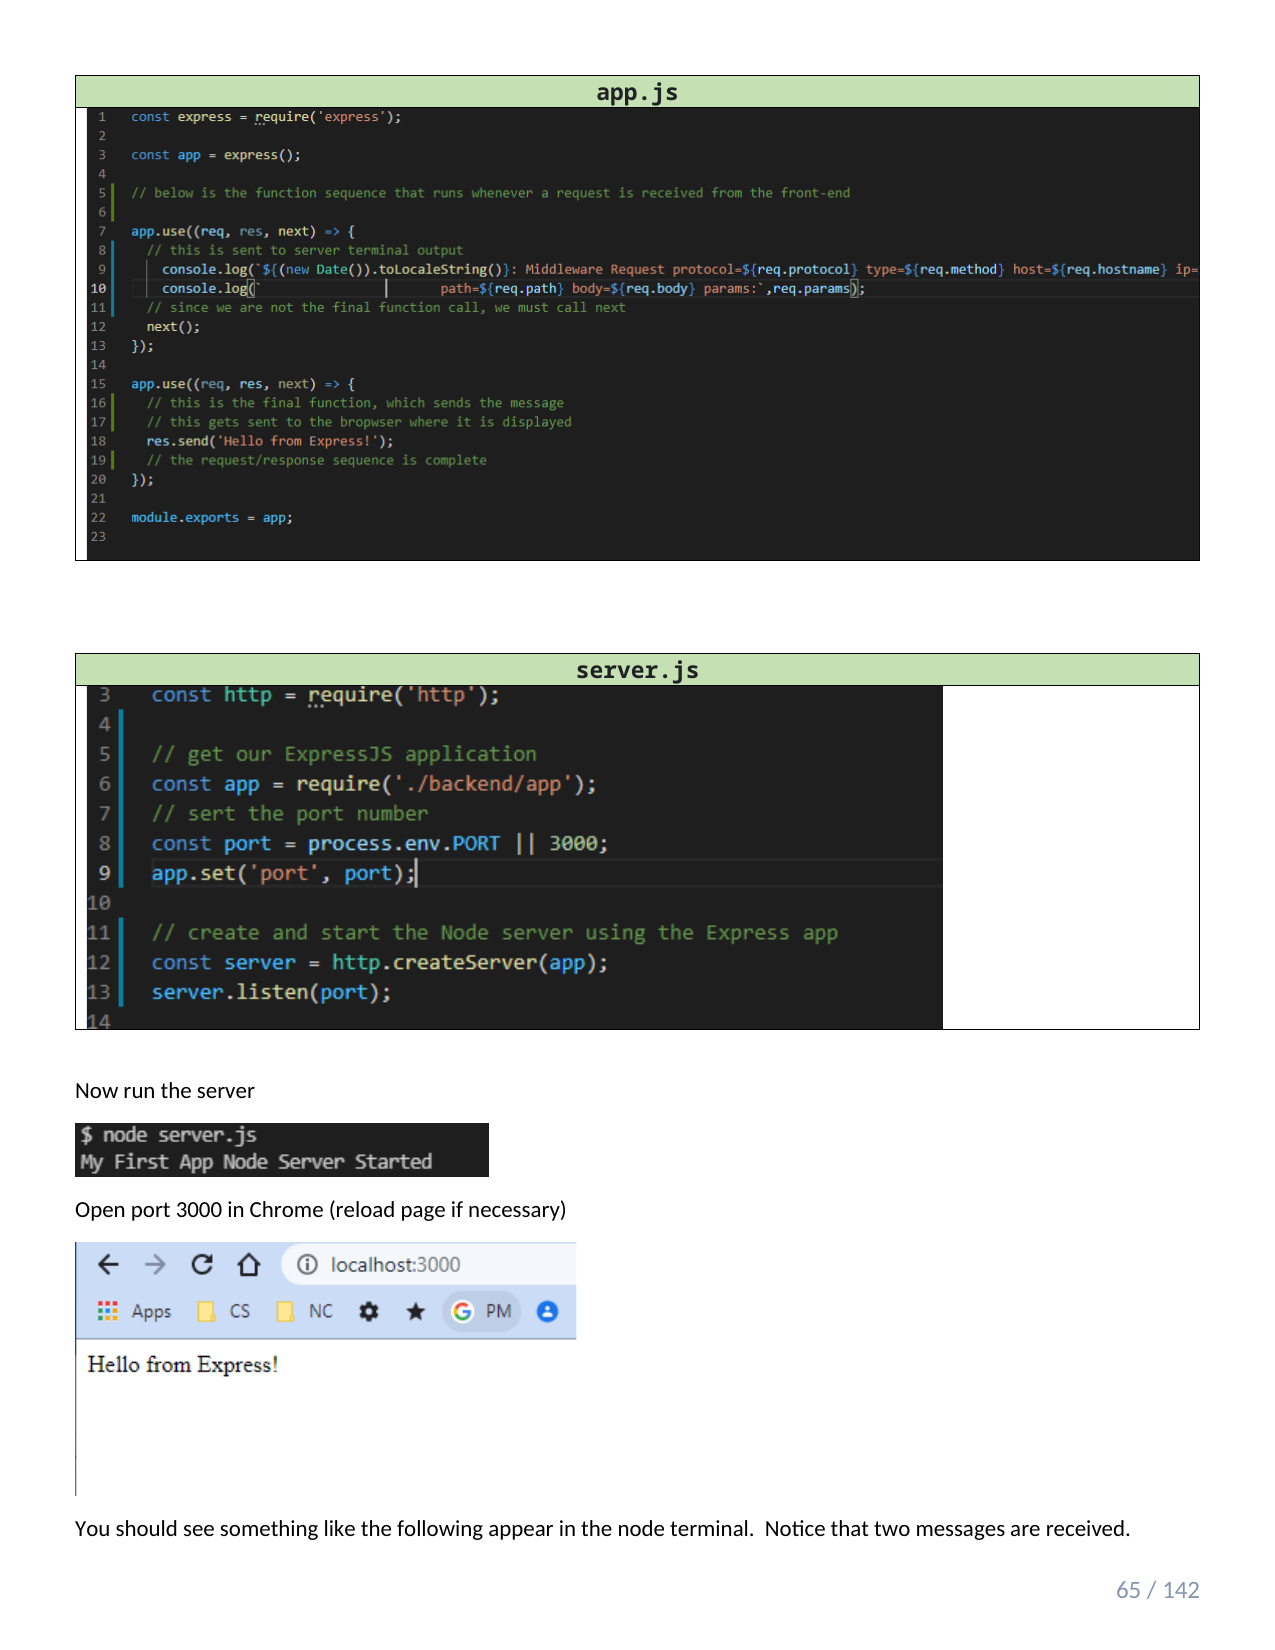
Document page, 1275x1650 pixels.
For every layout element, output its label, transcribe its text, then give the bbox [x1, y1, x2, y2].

table_header server.js [76, 654, 1199, 685]
text You should see something like the following appear in the node terminal. Notice that two messages are received. [75, 1514, 1200, 1542]
picture [75, 1242, 577, 1496]
picture [86, 686, 943, 1029]
table_header app.js [76, 76, 1199, 107]
table_cell [76, 108, 86, 560]
text Open port 3000 in Chrome (reload page if necessary) [75, 1195, 1200, 1223]
picture [86, 108, 1200, 560]
table_cell [943, 686, 1199, 1028]
picture [75, 1123, 489, 1177]
table_cell [76, 686, 86, 1028]
text Now run the server [75, 1076, 1200, 1104]
